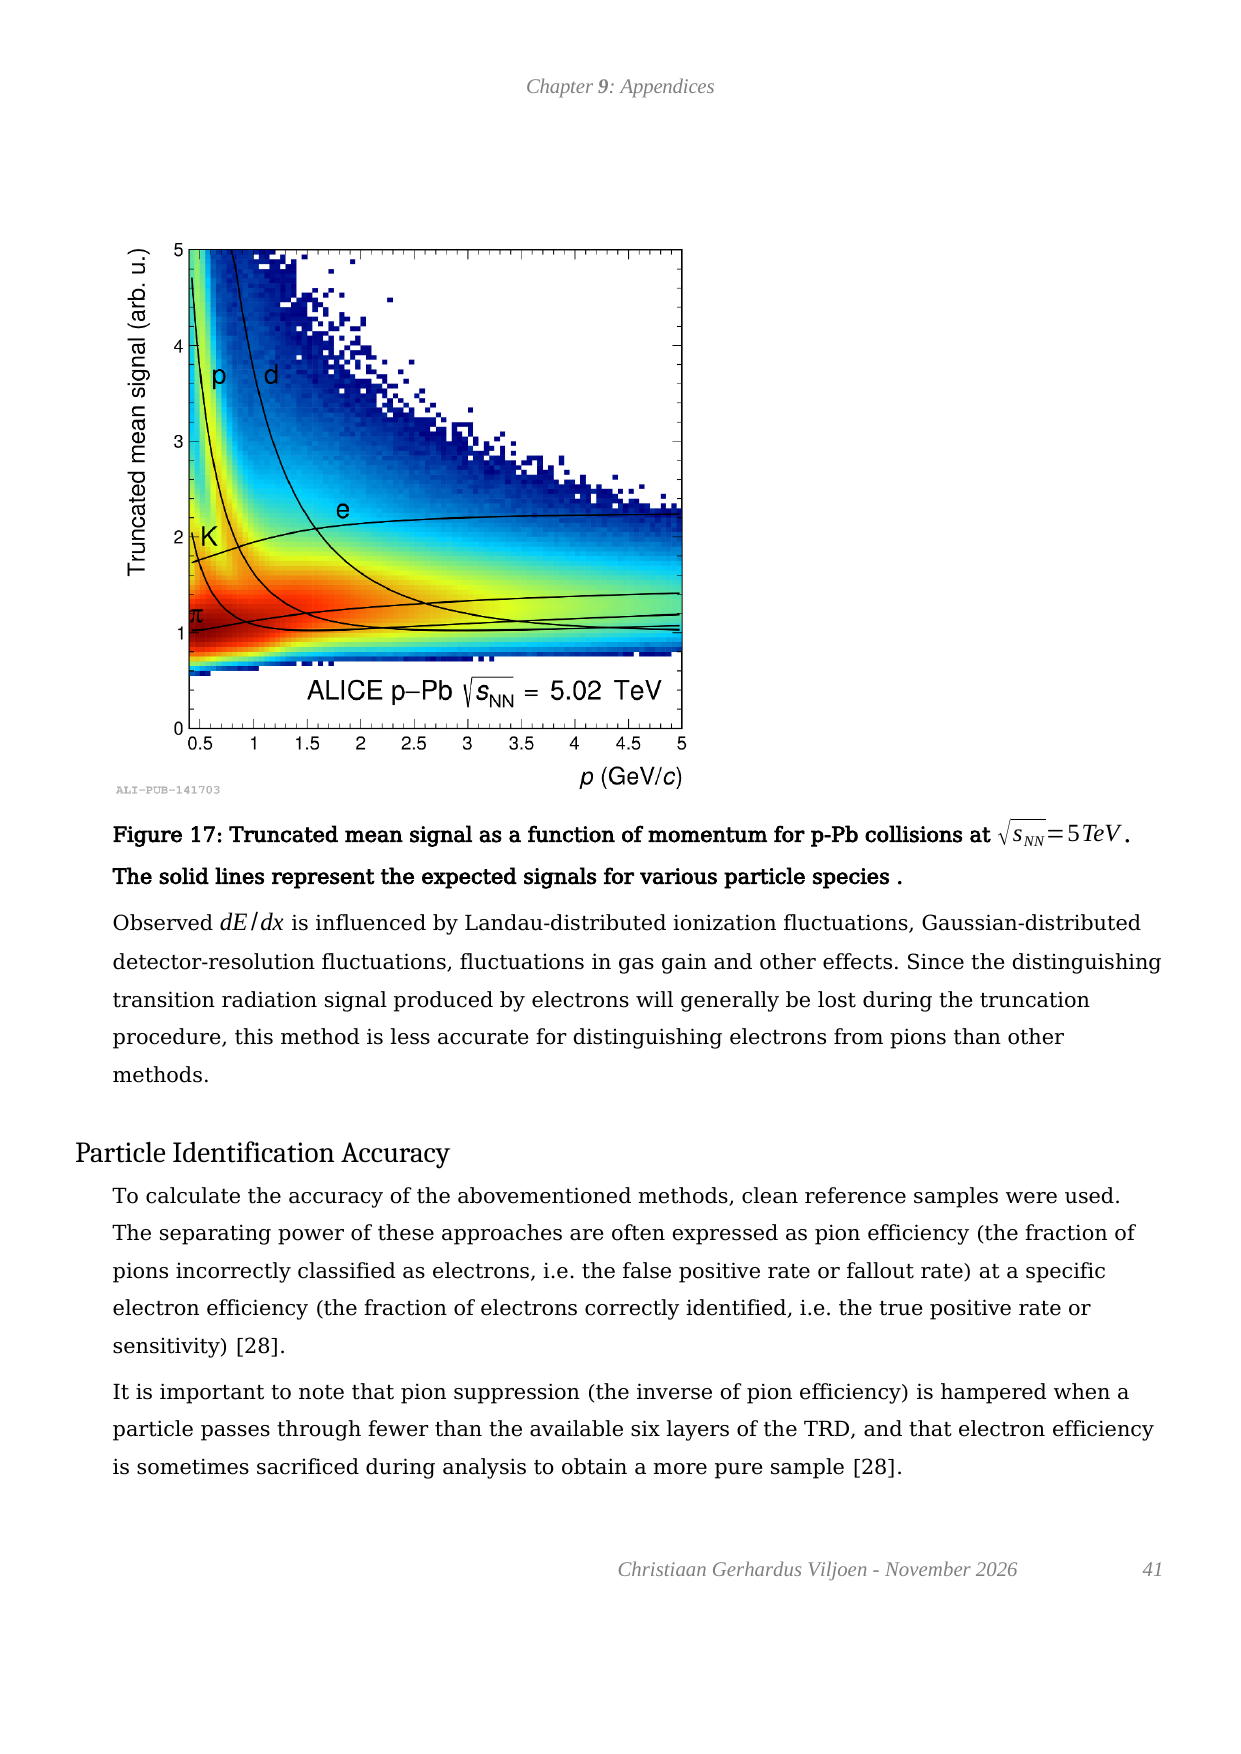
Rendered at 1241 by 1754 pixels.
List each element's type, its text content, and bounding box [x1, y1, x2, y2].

subtitle Particle Identification Accuracy [75, 1137, 1165, 1170]
text Figure 17: Truncated mean signal as a function of momentum for p-Pb collisions at . The solid lines represent the expected signals for various particle species . [112, 817, 1165, 888]
text Observed is influenced by Landau-distributed ionization fluctuations, Gaussian-distributed detector-resolution fluctuations, fluctuations in gas gain and other effects. Since the distinguishing transition radiation signal produced by electrons will generally be lost during the truncation procedure, this method is less accurate for distinguishing electrons from pions than other methods. [112, 909, 1165, 1087]
text To calculate the accuracy of the abovementioned methods, clean reference samples were used. The separating power of these approaches are often expressed as pion efficiency (the fraction of pions incorrectly classified as electrons, i.e. the false positive rate or fallout rate) at a specific electron efficiency (the fraction of electrons correctly identified, i.e. the true positive rate or sensitivity) . [112, 1183, 1165, 1358]
text It is important to note that pion suppression (the inverse of pion efficiency) is hampered when a particle passes through fewer than the available six layers of the TRD, and that electron efficiency is sometimes sacrificed during analysis to obtain a more pure sample . [112, 1378, 1165, 1478]
picture [112, 226, 700, 797]
